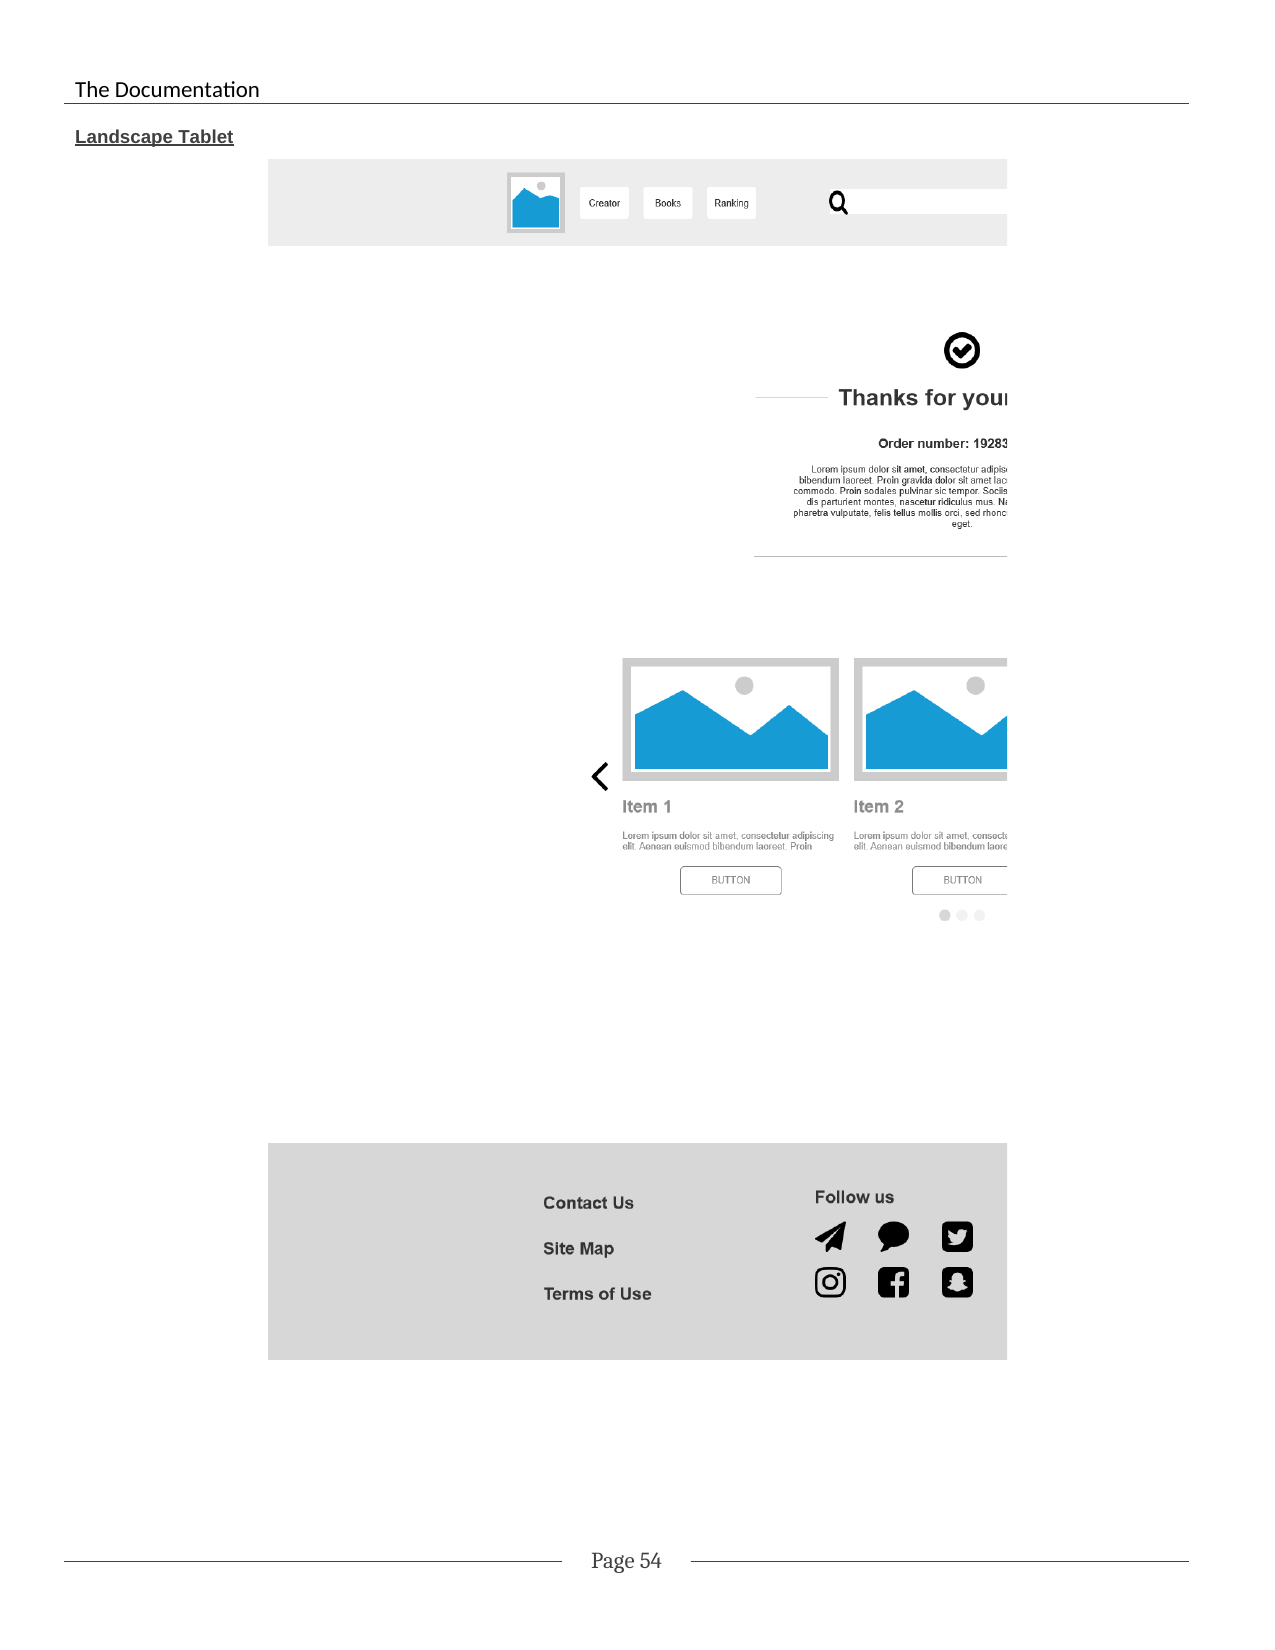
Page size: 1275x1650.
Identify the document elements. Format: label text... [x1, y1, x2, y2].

subtitle Landscape Tablet [75, 126, 1200, 147]
